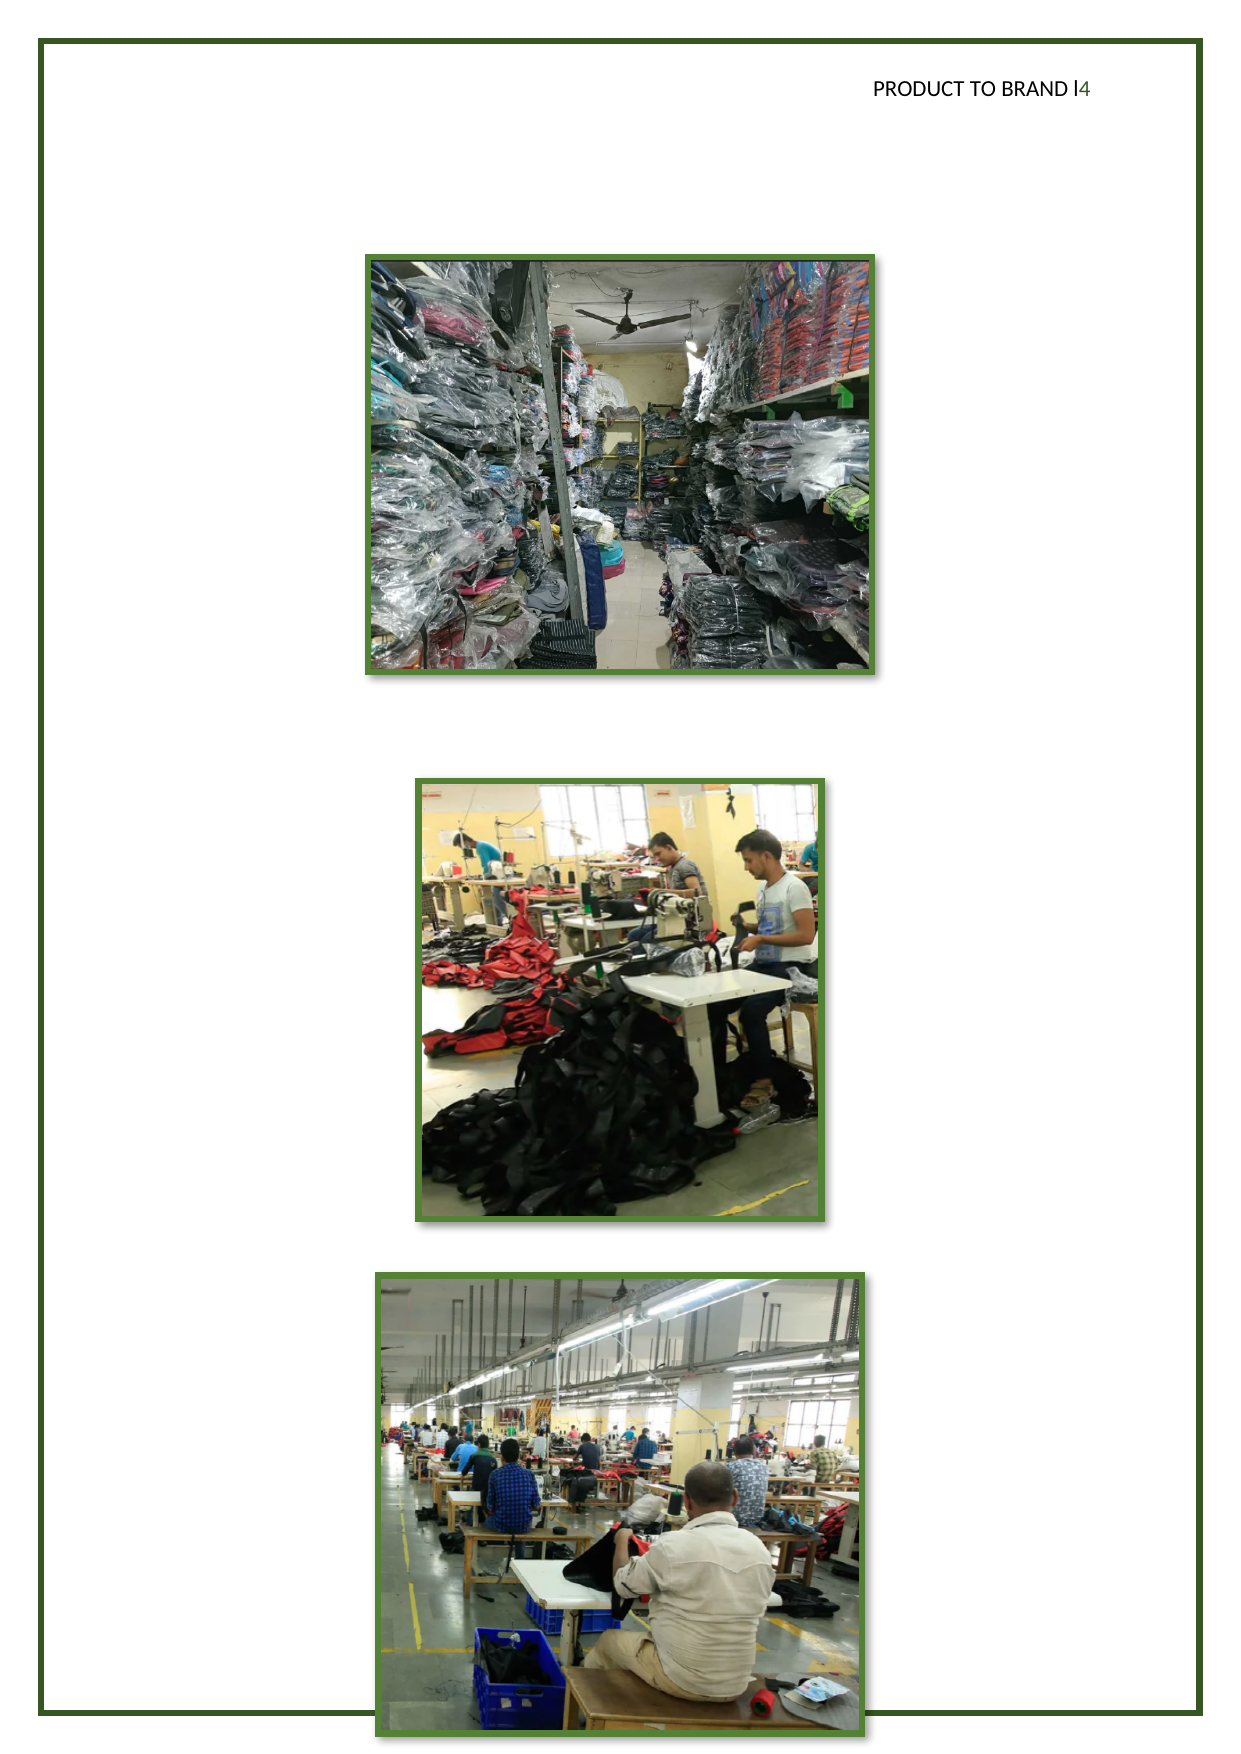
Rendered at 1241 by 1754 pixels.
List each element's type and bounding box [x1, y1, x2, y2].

picture [371, 260, 869, 669]
picture [381, 1279, 859, 1730]
picture [422, 784, 818, 1216]
